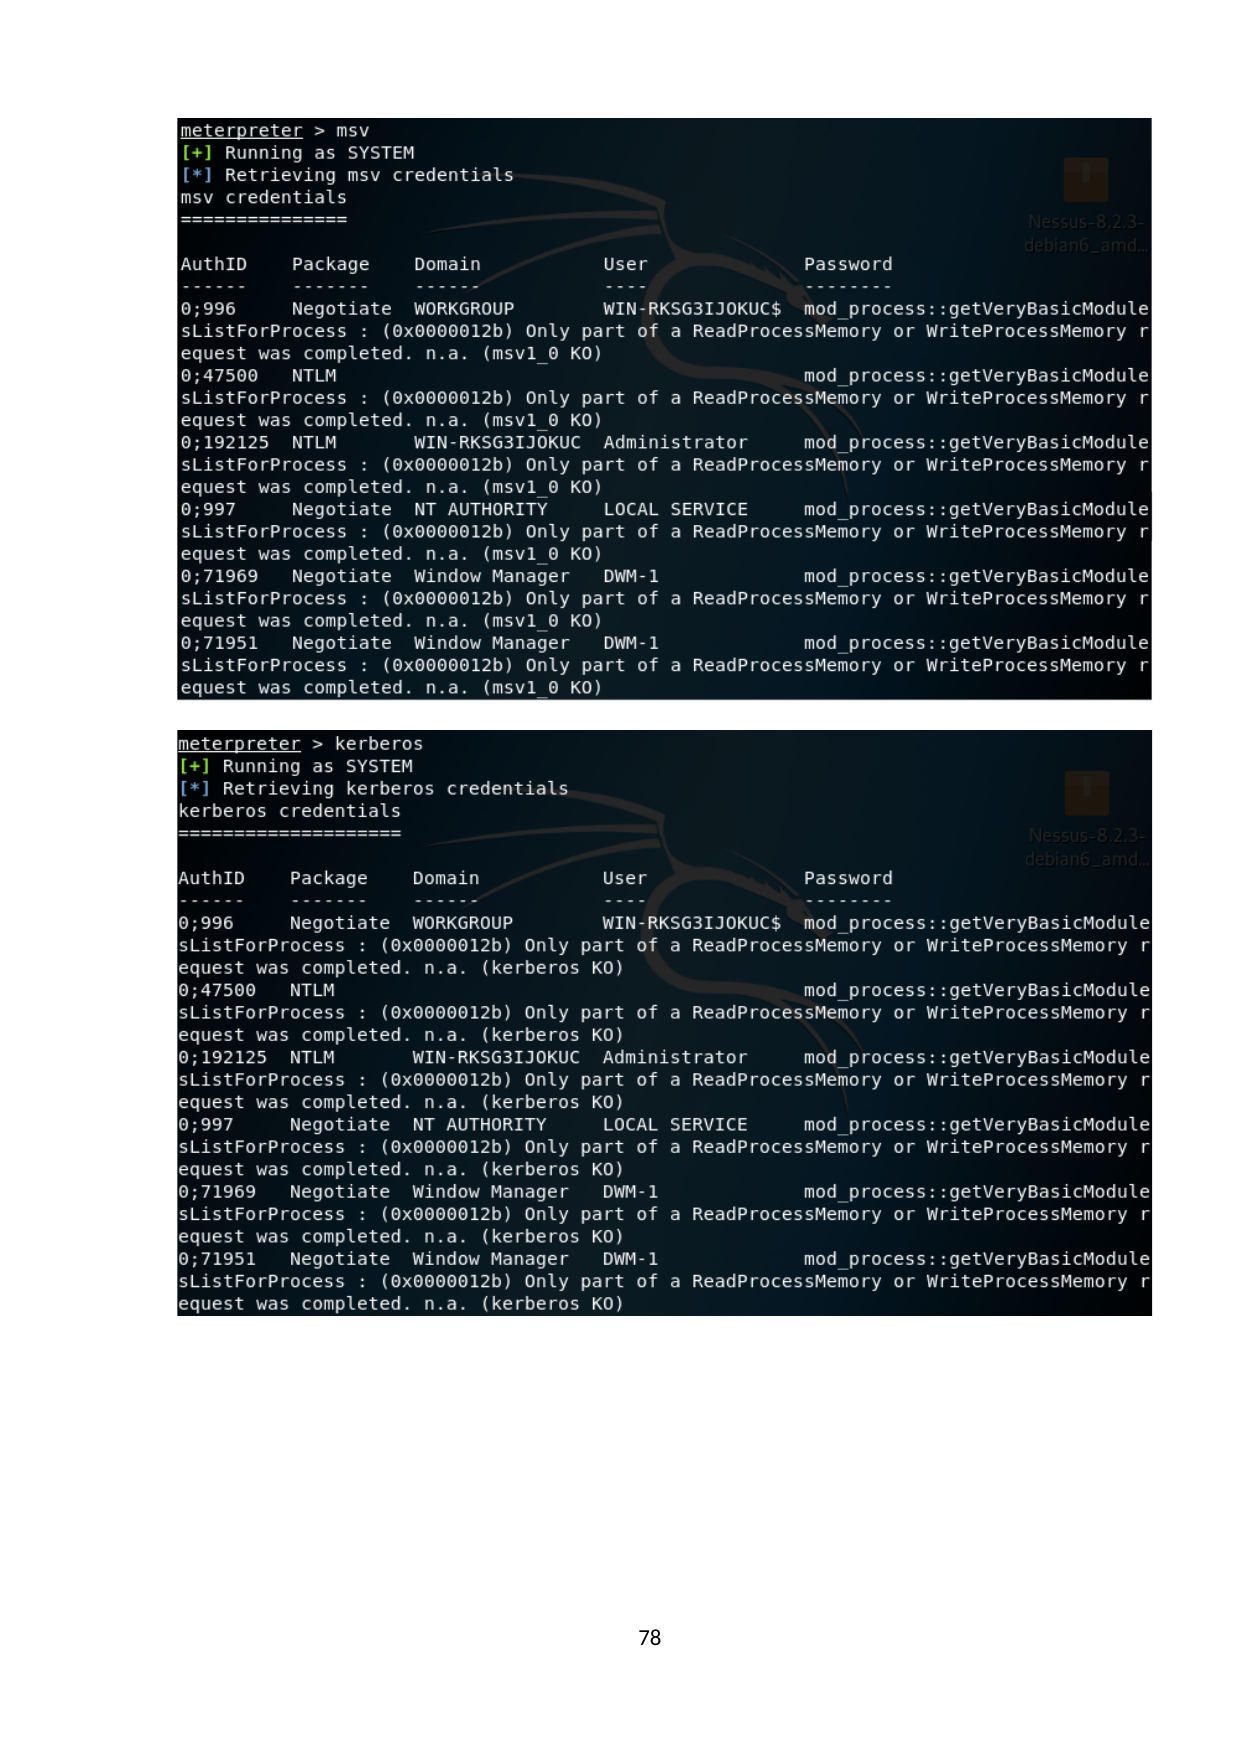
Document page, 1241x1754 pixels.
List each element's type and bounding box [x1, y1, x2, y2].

picture [177, 118, 1153, 701]
picture [177, 730, 1153, 1316]
